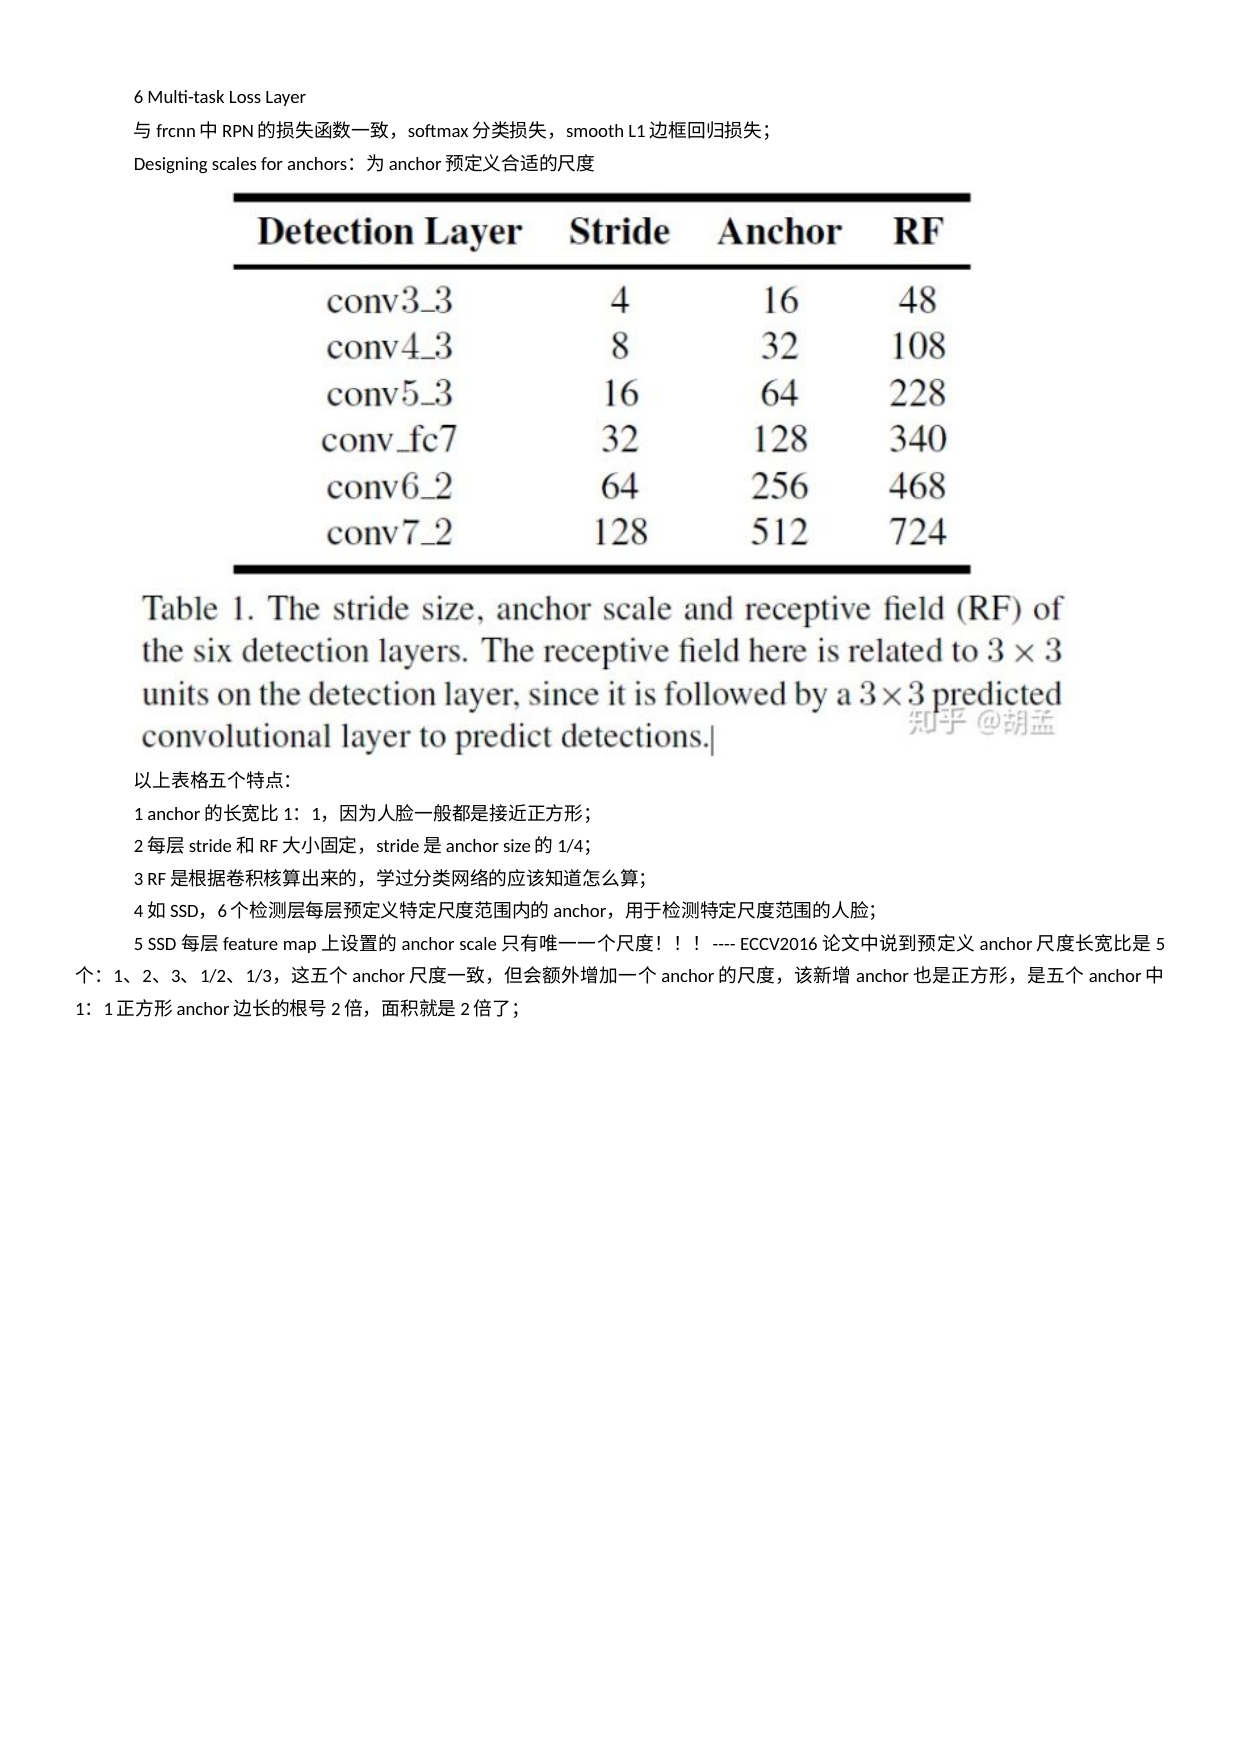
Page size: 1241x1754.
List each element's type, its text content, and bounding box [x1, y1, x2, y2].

text 4 如SSD，6个检测层每层预定义特定尺度范围内的anchor，用于检测特定尺度范围的人脸； [75, 893, 1165, 926]
text 5 SSD每层feature map上设置的anchor scale只有唯一一个尺度！！！---- ECCV2016论文中说到预定义anchor尺度长宽比是5个：1、2、3、1/2、1/3，这五个anchor尺度一致，但会额外增加一个anchor的尺度，该新增anchor也是正方形，是五个anchor中1：1正方形anchor边长的根号2倍，面积就是2倍了； [75, 926, 1165, 1023]
text 1 anchor的长宽比1：1，因为人脸一般都是接近正方形； [75, 796, 1165, 828]
text 与frcnn中RPN的损失函数一致，softmax分类损失，smooth L1边框回归损失； [75, 113, 1165, 146]
text 以上表格五个特点： [75, 763, 1165, 796]
picture [133, 178, 1079, 760]
text 6 Multi-task Loss Layer [75, 81, 1165, 113]
text Designing scales for anchors：为anchor预定义合适的尺度 [75, 146, 1165, 178]
text 3 RF是根据卷积核算出来的，学过分类网络的应该知道怎么算； [75, 861, 1165, 893]
text 2 每层stride 和 RF 大小固定，stride是anchor size的1/4； [75, 828, 1165, 861]
